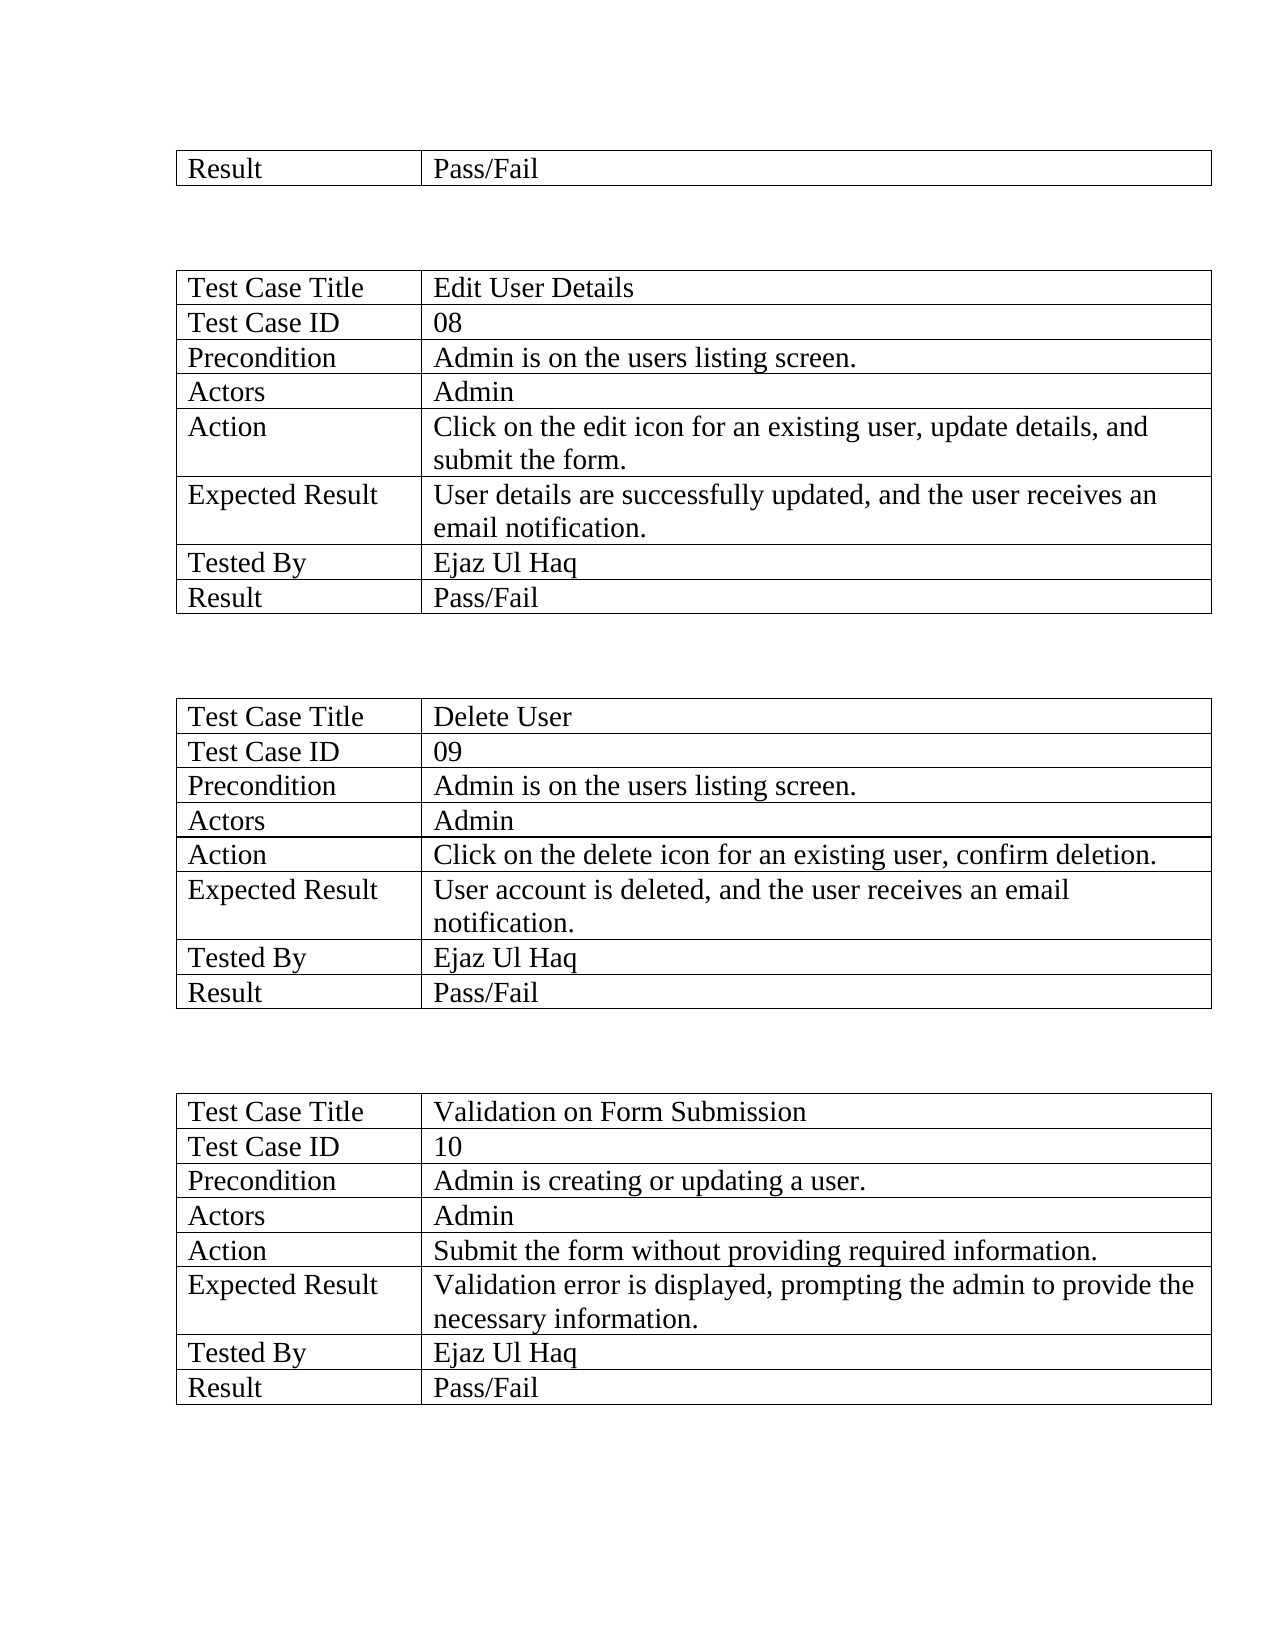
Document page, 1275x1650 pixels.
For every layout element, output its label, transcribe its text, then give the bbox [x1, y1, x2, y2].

table_cell Result [177, 975, 421, 1008]
table_cell Actors [177, 803, 421, 836]
table_cell Ejaz Ul Haq [422, 1335, 1211, 1369]
table_header Validation on Form Submission [422, 1094, 1211, 1128]
table_cell User account is deleted, and the user receives an email notification. [422, 872, 1211, 939]
table_cell Tested By [177, 1335, 421, 1369]
table_cell Expected Result [177, 872, 421, 939]
table_cell Precondition [177, 1164, 421, 1197]
table_cell 08 [422, 305, 1211, 339]
table_cell Ejaz Ul Haq [422, 545, 1211, 579]
table_cell Ejaz Ul Haq [422, 940, 1211, 974]
table_cell Expected Result [177, 1267, 421, 1334]
table_cell Click on the edit icon for an existing user, update details, and submit the form. [422, 409, 1211, 476]
table_cell Pass/Fail [422, 151, 1211, 184]
table_header Edit User Details [422, 271, 1211, 304]
table_cell Test Case ID [177, 734, 421, 767]
table_cell Pass/Fail [422, 1370, 1211, 1403]
table_cell Admin [422, 374, 1211, 408]
table_cell Action [177, 409, 421, 476]
table_cell Pass/Fail [422, 975, 1211, 1008]
table_header Delete User [422, 699, 1211, 733]
table_cell Admin [422, 803, 1211, 836]
table_cell Test Case ID [177, 305, 421, 339]
table_cell User details are successfully updated, and the user receives an email notification. [422, 477, 1211, 544]
table_cell Click on the delete icon for an existing user, confirm deletion. [422, 838, 1211, 871]
table_cell Validation error is displayed, prompting the admin to provide the necessary information. [422, 1267, 1211, 1334]
table_cell Precondition [177, 340, 421, 373]
table_cell Action [177, 838, 421, 871]
table_cell 10 [422, 1129, 1211, 1162]
table_cell Precondition [177, 768, 421, 802]
table_cell Admin [422, 1198, 1211, 1232]
table_header Test Case Title [177, 699, 421, 733]
table_cell Pass/Fail [422, 580, 1211, 613]
table_cell Admin is on the users listing screen. [422, 768, 1211, 802]
table_cell Admin is on the users listing screen. [422, 340, 1211, 373]
table_cell Result [177, 151, 421, 184]
table_cell Tested By [177, 545, 421, 579]
table_cell Result [177, 580, 421, 613]
table_cell Action [177, 1233, 421, 1266]
table_cell Admin is creating or updating a user. [422, 1164, 1211, 1197]
table_cell Submit the form without providing required information. [422, 1233, 1211, 1266]
table_header Test Case Title [177, 1094, 421, 1128]
table_cell Result [177, 1370, 421, 1403]
table_header Test Case Title [177, 271, 421, 304]
table_cell Test Case ID [177, 1129, 421, 1162]
table_cell Actors [177, 374, 421, 408]
table_cell Expected Result [177, 477, 421, 544]
table_cell Actors [177, 1198, 421, 1232]
table_cell 09 [422, 734, 1211, 767]
table_cell Tested By [177, 940, 421, 974]
